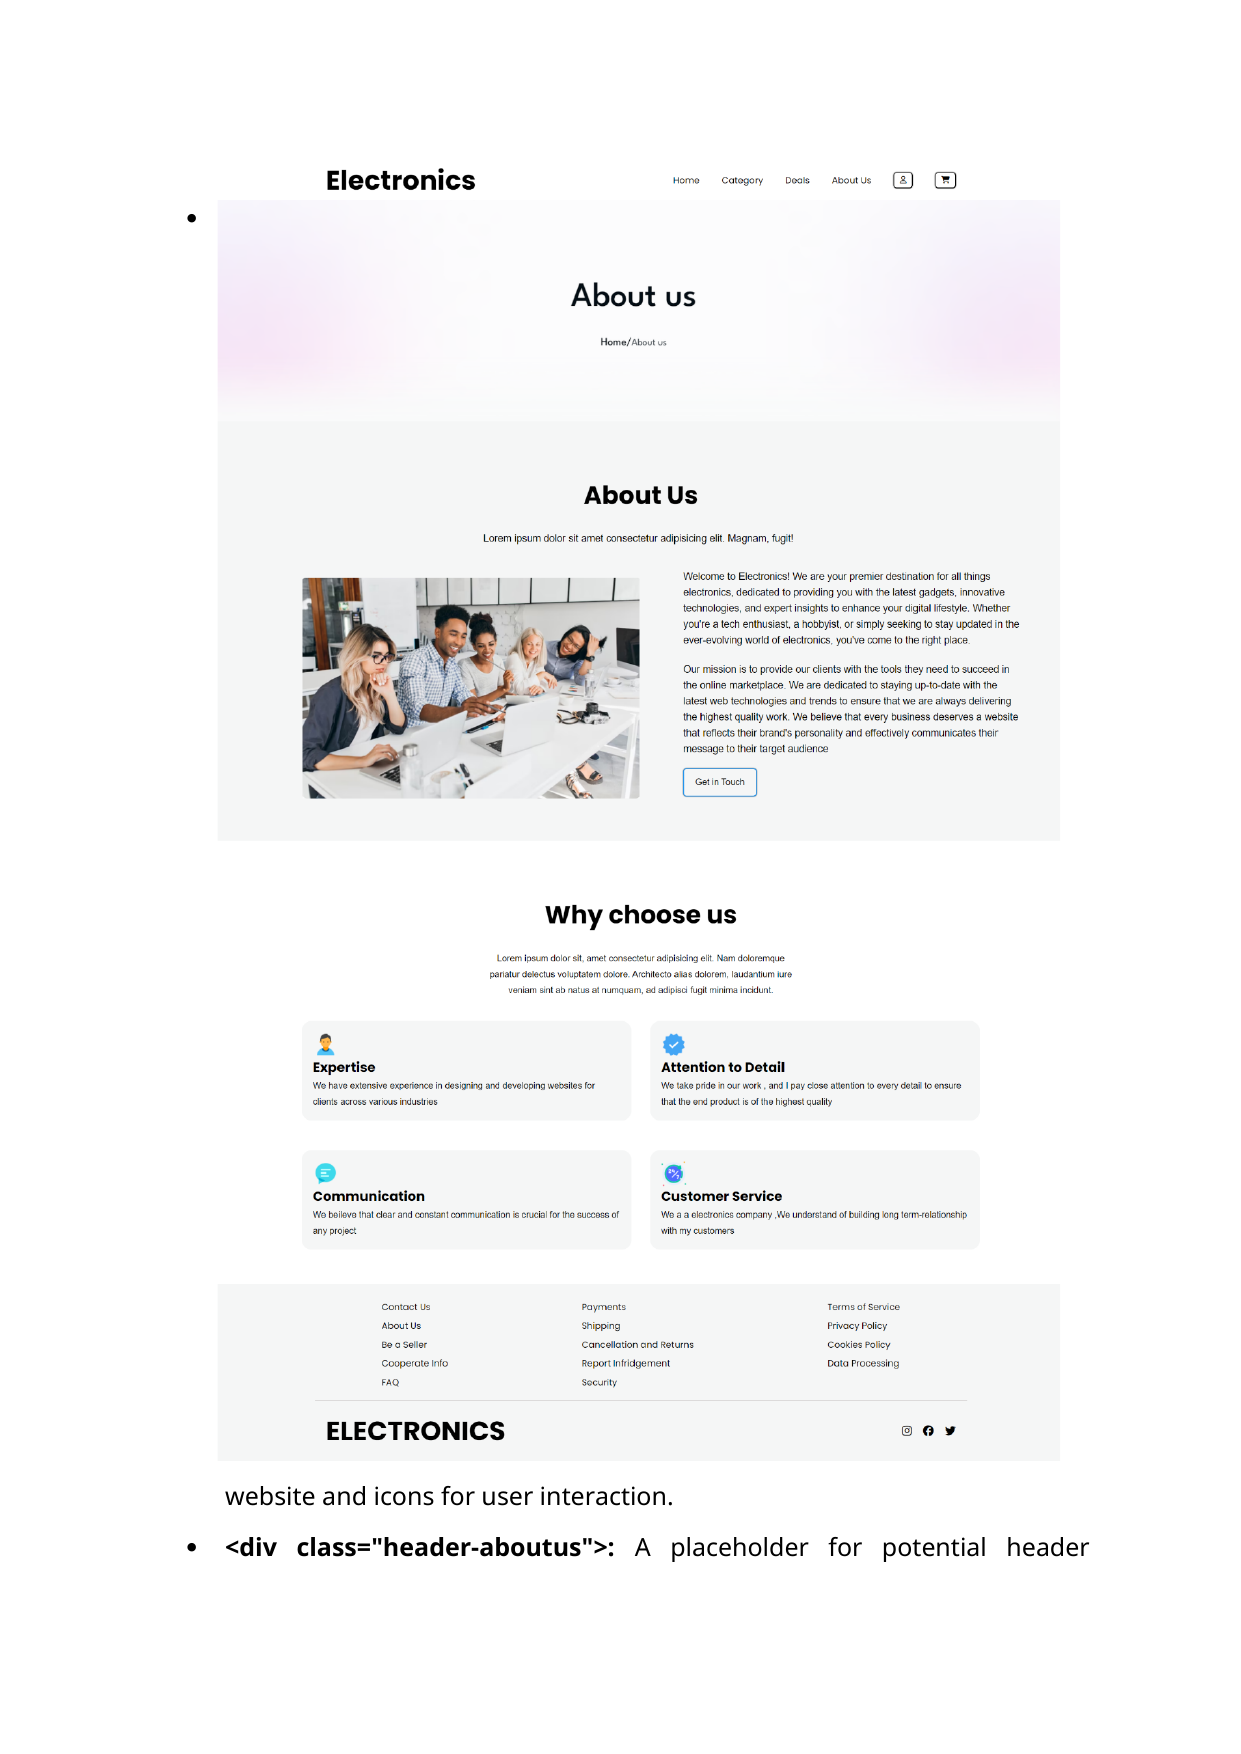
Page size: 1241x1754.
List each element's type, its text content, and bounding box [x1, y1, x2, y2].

picture [216, 160, 1060, 1456]
